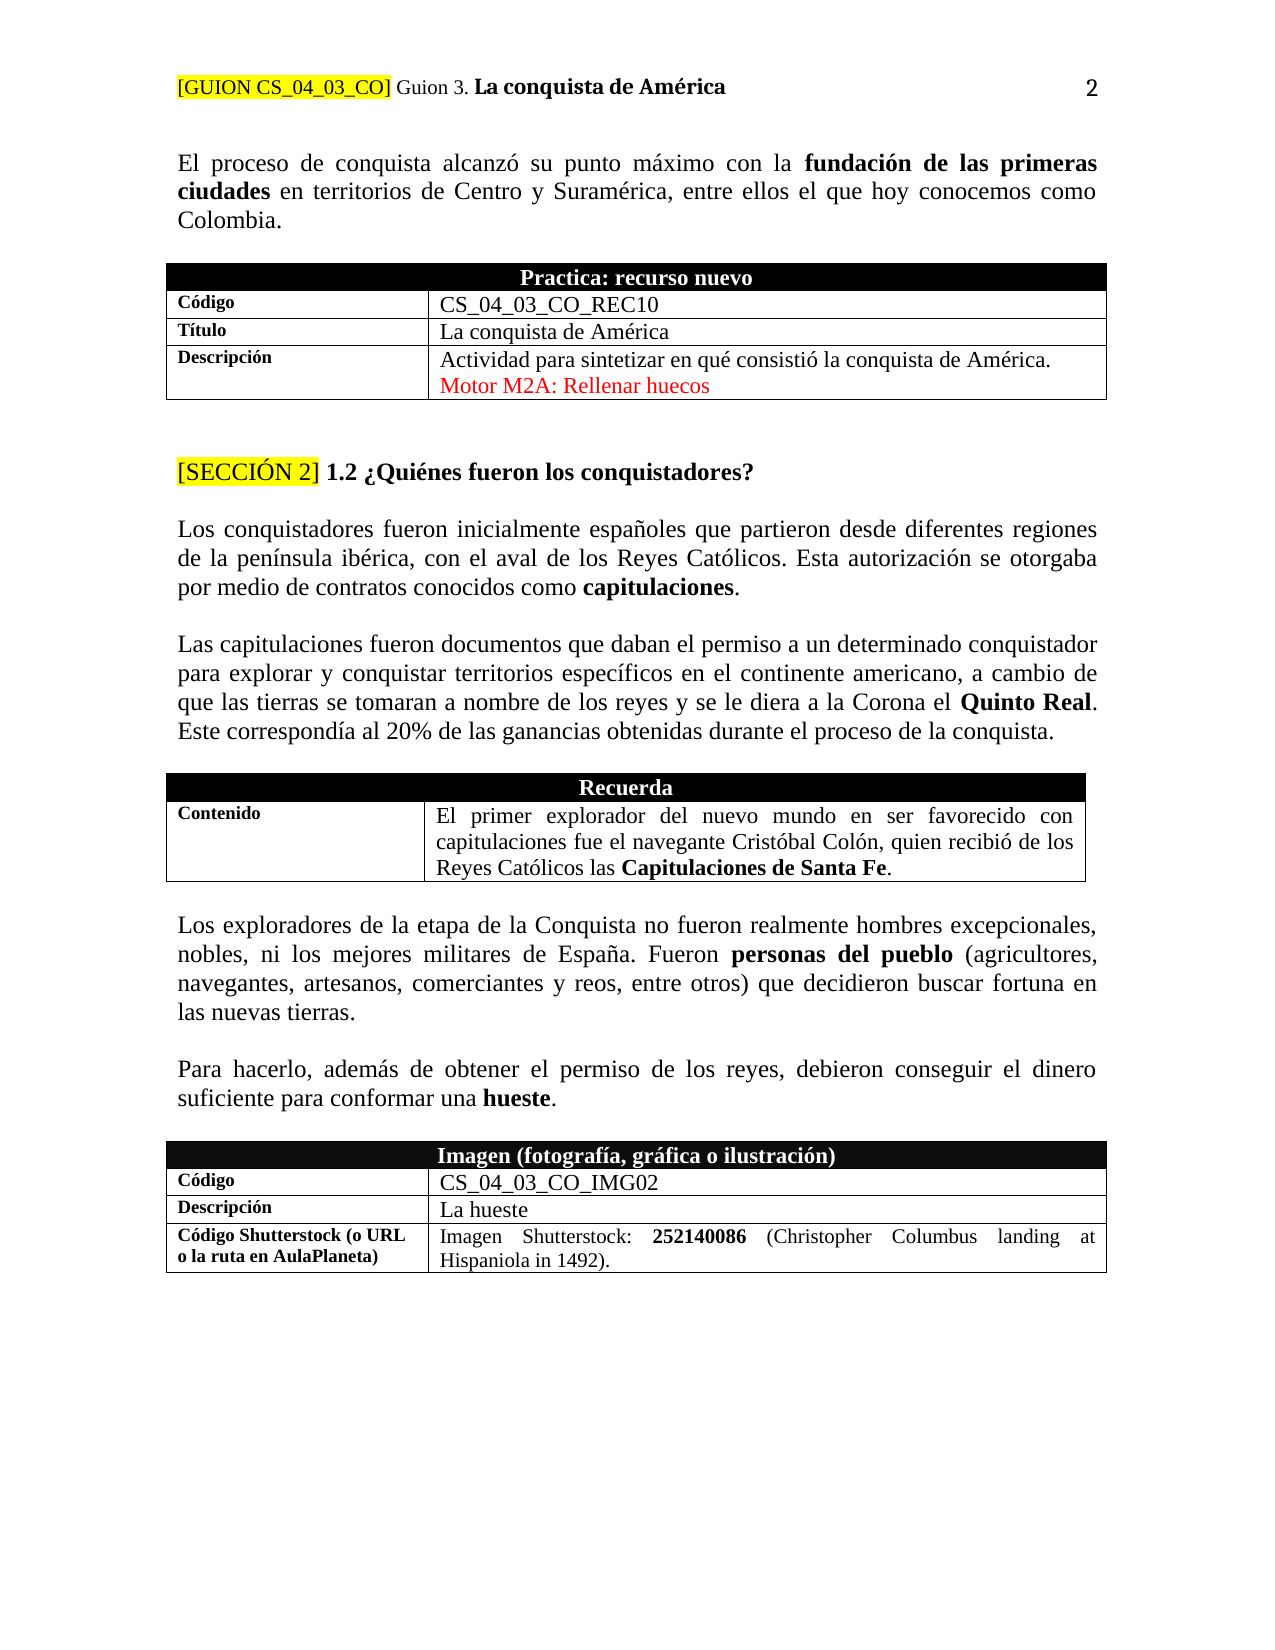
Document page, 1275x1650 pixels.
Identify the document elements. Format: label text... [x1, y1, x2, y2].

text Las capitulaciones fueron documentos que daban el permiso a un determinado conquistador para explorar y conquistar territorios específicos en el continente americano, a cambio de que las tierras se tomaran a nombre de los reyes y se le diera a la Corona el Quinto Real. Este correspondía al 20% de las ganancias obtenidas durante el proceso de la conquista. [177, 629, 1098, 744]
table_cell La conquista de América [429, 319, 1106, 345]
text El proceso de conquista alcanzó su punto máximo con la fundación de las primeras ciudades en territorios de Centro y Suramérica, entre ellos el que hoy conocemos como Colombia. [177, 148, 1098, 234]
table_header Imagen (fotografía, gráfica o ilustración) [167, 1142, 1106, 1168]
text [SECCIÓN 2] 1.2 ¿Quiénes fueron los conquistadores? [319, 457, 1098, 486]
table_cell Código [167, 1169, 428, 1195]
table_cell Imagen Shutterstock: 252140086 (Christopher Columbus landing at Hispaniola in 1492). [429, 1224, 1106, 1272]
table_cell Descripción [167, 1196, 428, 1223]
text Para hacerlo, además de obtener el permiso de los reyes, debieron conseguir el dinero suficiente para conformar una hueste. [177, 1054, 1098, 1112]
table_cell Actividad para sintetizar en qué consistió la conquista de América. Motor M2A: Rellenar huecos [429, 346, 1106, 398]
table_cell Título [167, 319, 428, 345]
table_cell La hueste [429, 1196, 1106, 1223]
table_header Practica: recurso nuevo [167, 264, 1106, 290]
text Los conquistadores fueron inicialmente españoles que partieron desde diferentes regiones de la península ibérica, con el aval de los Reyes Católicos. Esta autorización se otorgaba por medio de contratos conocidos como capitulaciones. [177, 514, 1098, 601]
table_cell Descripción [167, 346, 428, 398]
table_cell Código [167, 291, 428, 317]
table_cell Contenido [167, 802, 424, 881]
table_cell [167, 1224, 428, 1272]
table_cell CS_04_03_CO_REC10 [429, 291, 1106, 317]
table_cell CS_04_03_CO_IMG02 [429, 1169, 1106, 1195]
text Los exploradores de la etapa de la Conquista no fueron realmente hombres excepcionales, nobles, ni los mejores militares de España. Fueron personas del pueblo (agricultores, navegantes, artesanos, comerciantes y reos, entre otros) que decidieron buscar fortuna en las nuevas tierras. [177, 911, 1098, 1026]
table_cell El primer explorador del nuevo mundo en ser favorecido con capitulaciones fue el navegante Cristóbal Colón, quien recibió de los Reyes Católicos las Capitulaciones de Santa Fe. [425, 802, 1085, 881]
table_header Recuerda [167, 774, 1085, 801]
